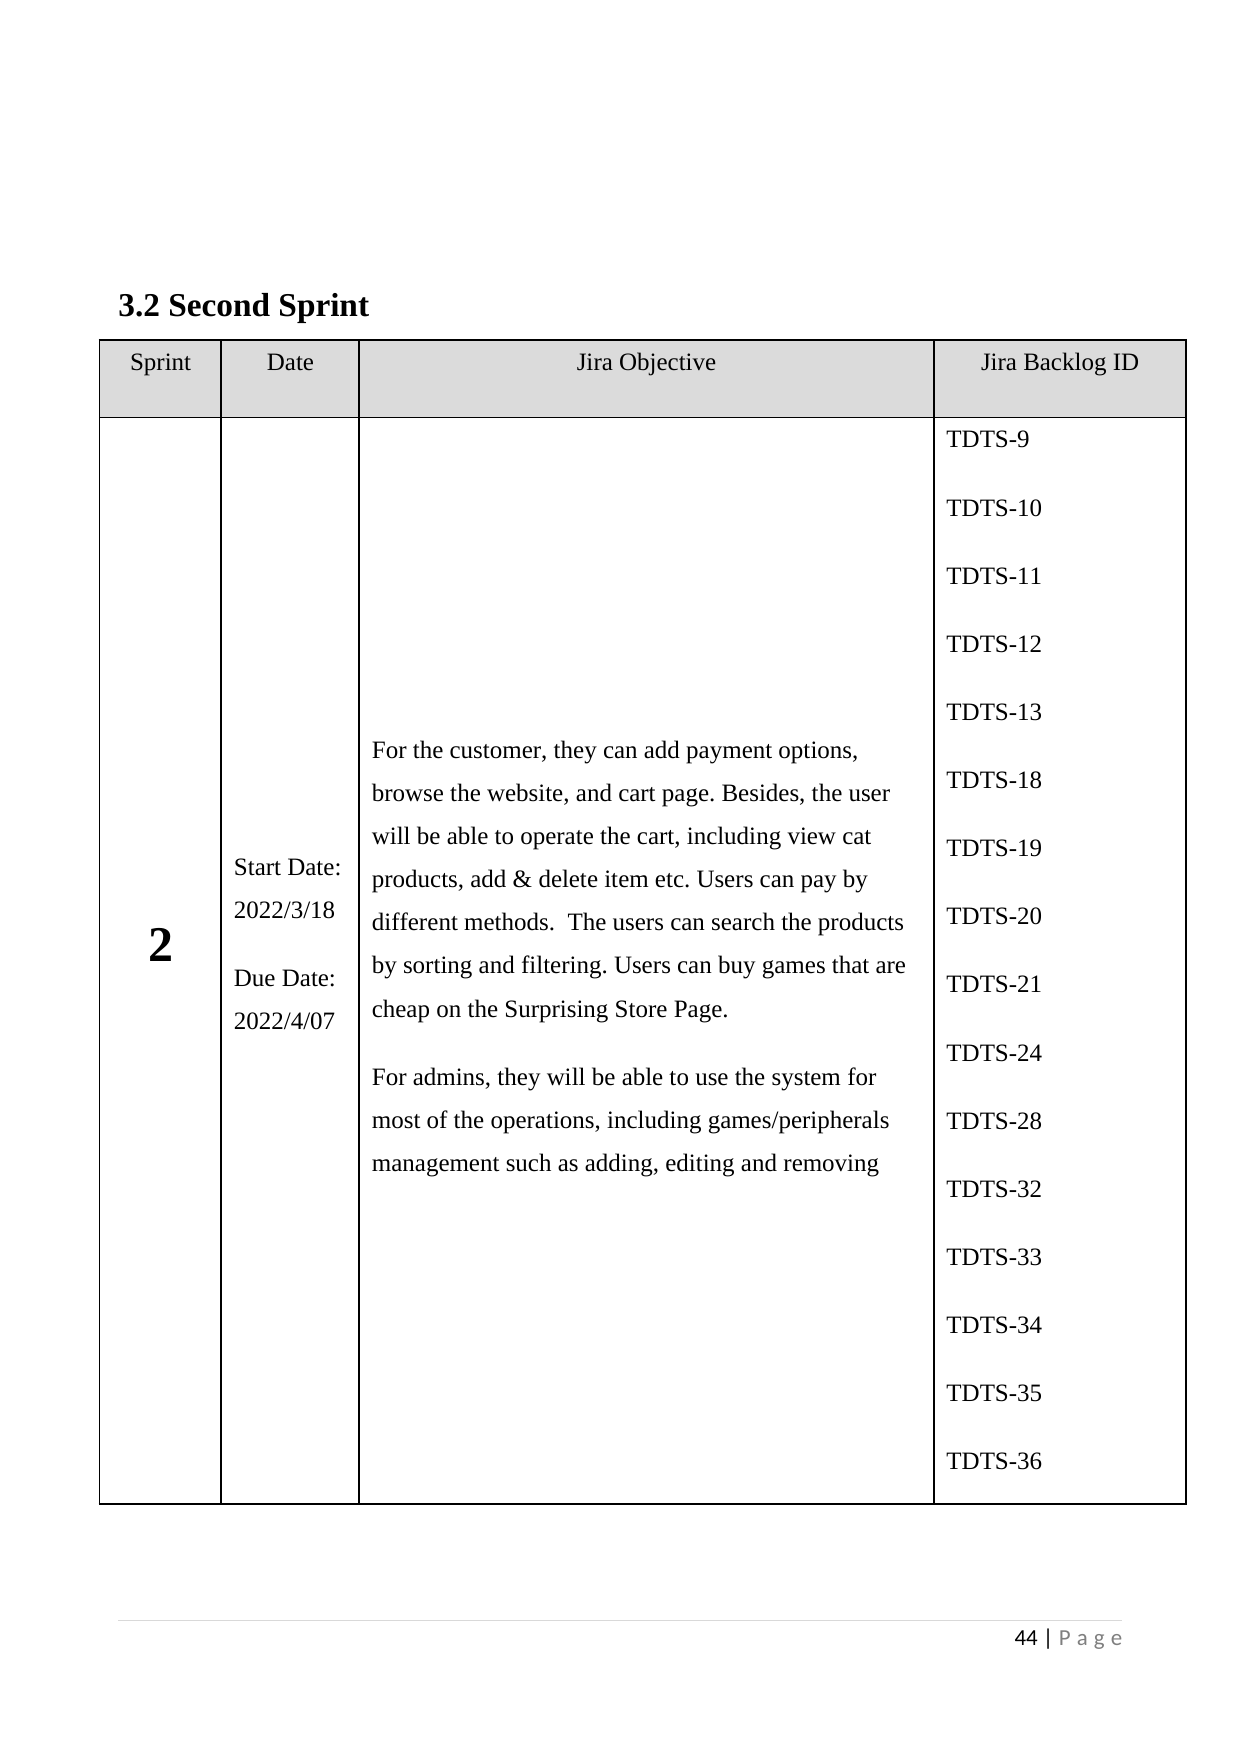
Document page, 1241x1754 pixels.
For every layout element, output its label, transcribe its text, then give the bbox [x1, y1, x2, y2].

table_cell 2 [100, 418, 220, 1503]
table_header Jira Backlog ID [935, 341, 1185, 417]
table_header Sprint [100, 341, 220, 417]
subtitle 3.2 Second Sprint [118, 285, 1122, 323]
table_cell Start Date: 2022/3/18 Due Date: 2022/4/07 [222, 418, 358, 1503]
table_header Jira Objective [360, 341, 933, 417]
table_cell For the customer, they can add payment options, browse the website, and cart page. Besides, the user will be able to operate the cart, including view cat products, add & delete item etc. Users can pay by different methods. The users can search the products by sorting and filtering. Users can buy games that are cheap on the Surprising Store Page. For admins, they will be able to use the system for most of the operations, including games/peripherals management such as adding, editing and removing [360, 418, 933, 1503]
table_cell TDTS-9 TDTS-10 TDTS-11 TDTS-12 TDTS-13 TDTS-18 TDTS-19 TDTS-20 TDTS-21 TDTS-24 TDTS-28 TDTS-32 TDTS-33 TDTS-34 TDTS-35 TDTS-36 [935, 418, 1185, 1503]
table_header Date [222, 341, 358, 417]
